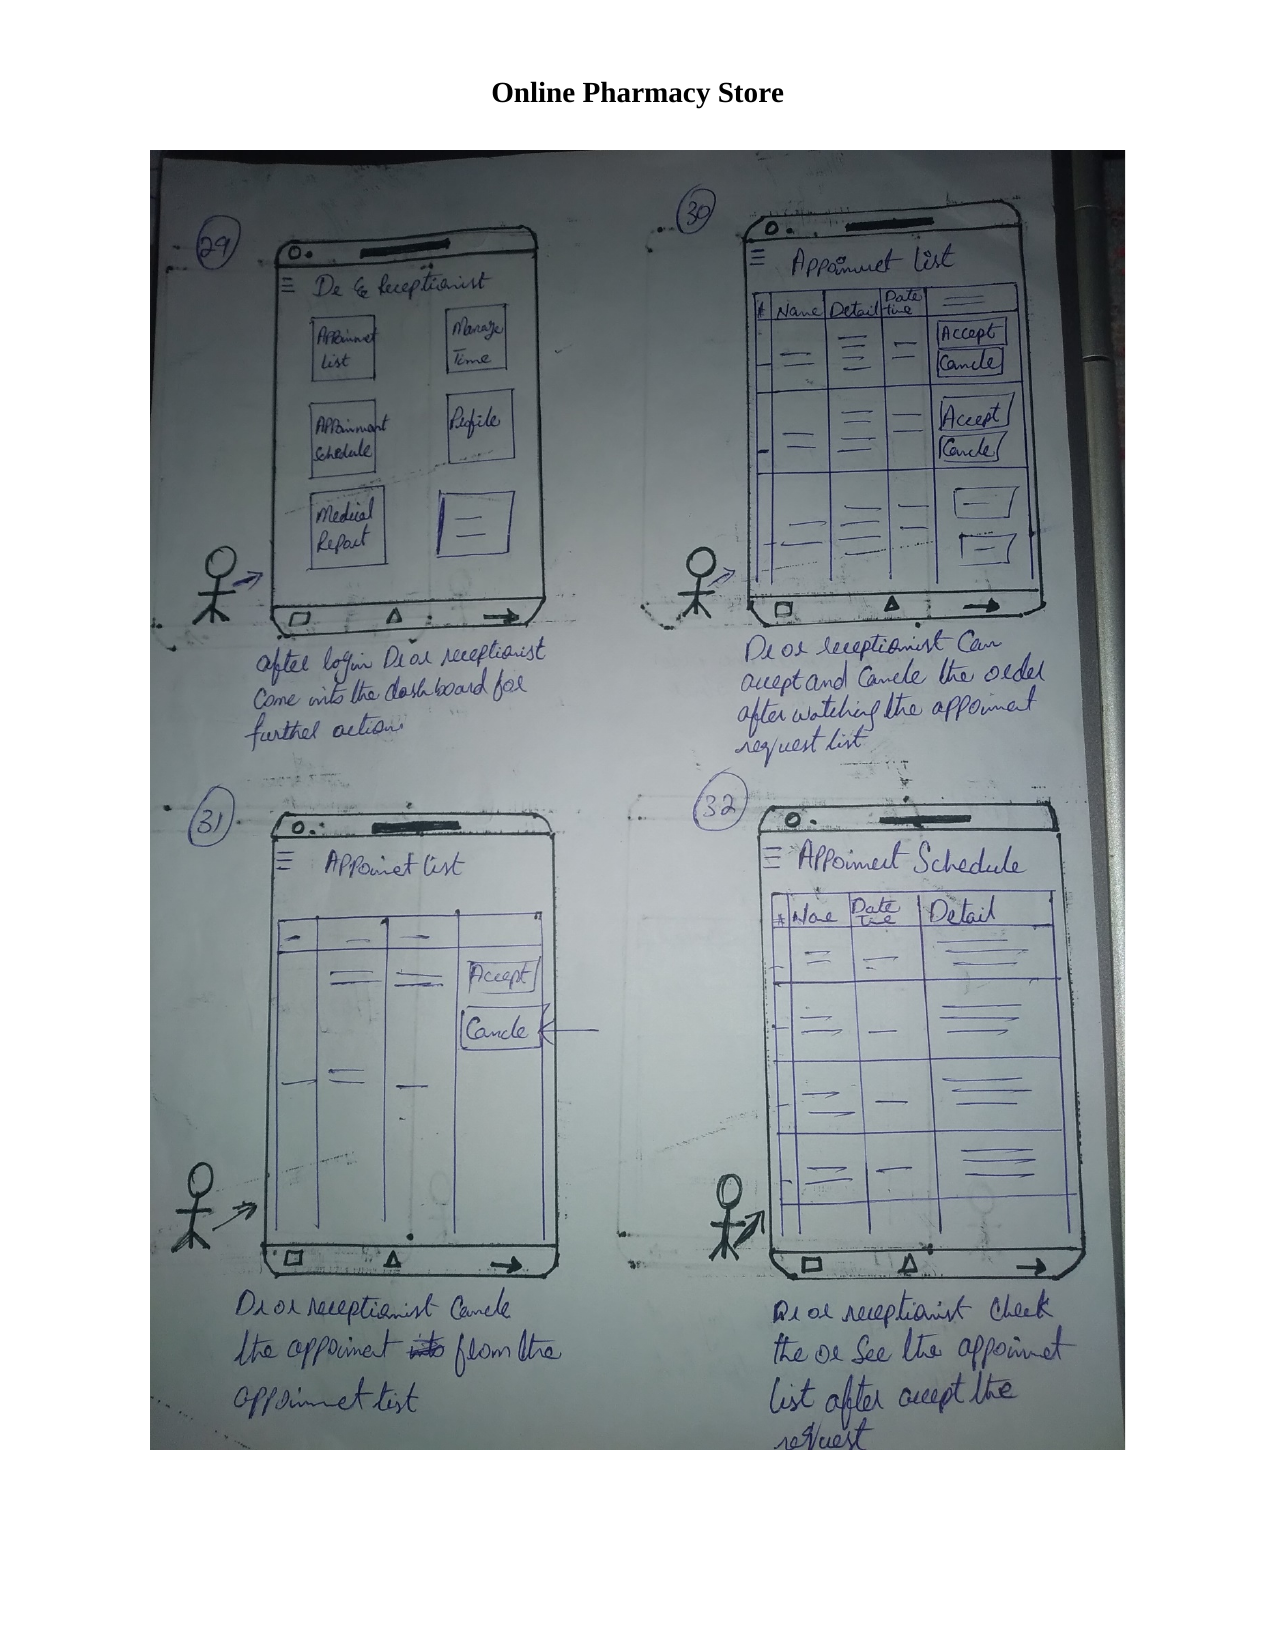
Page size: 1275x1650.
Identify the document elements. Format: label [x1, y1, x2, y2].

picture [150, 150, 1125, 1450]
